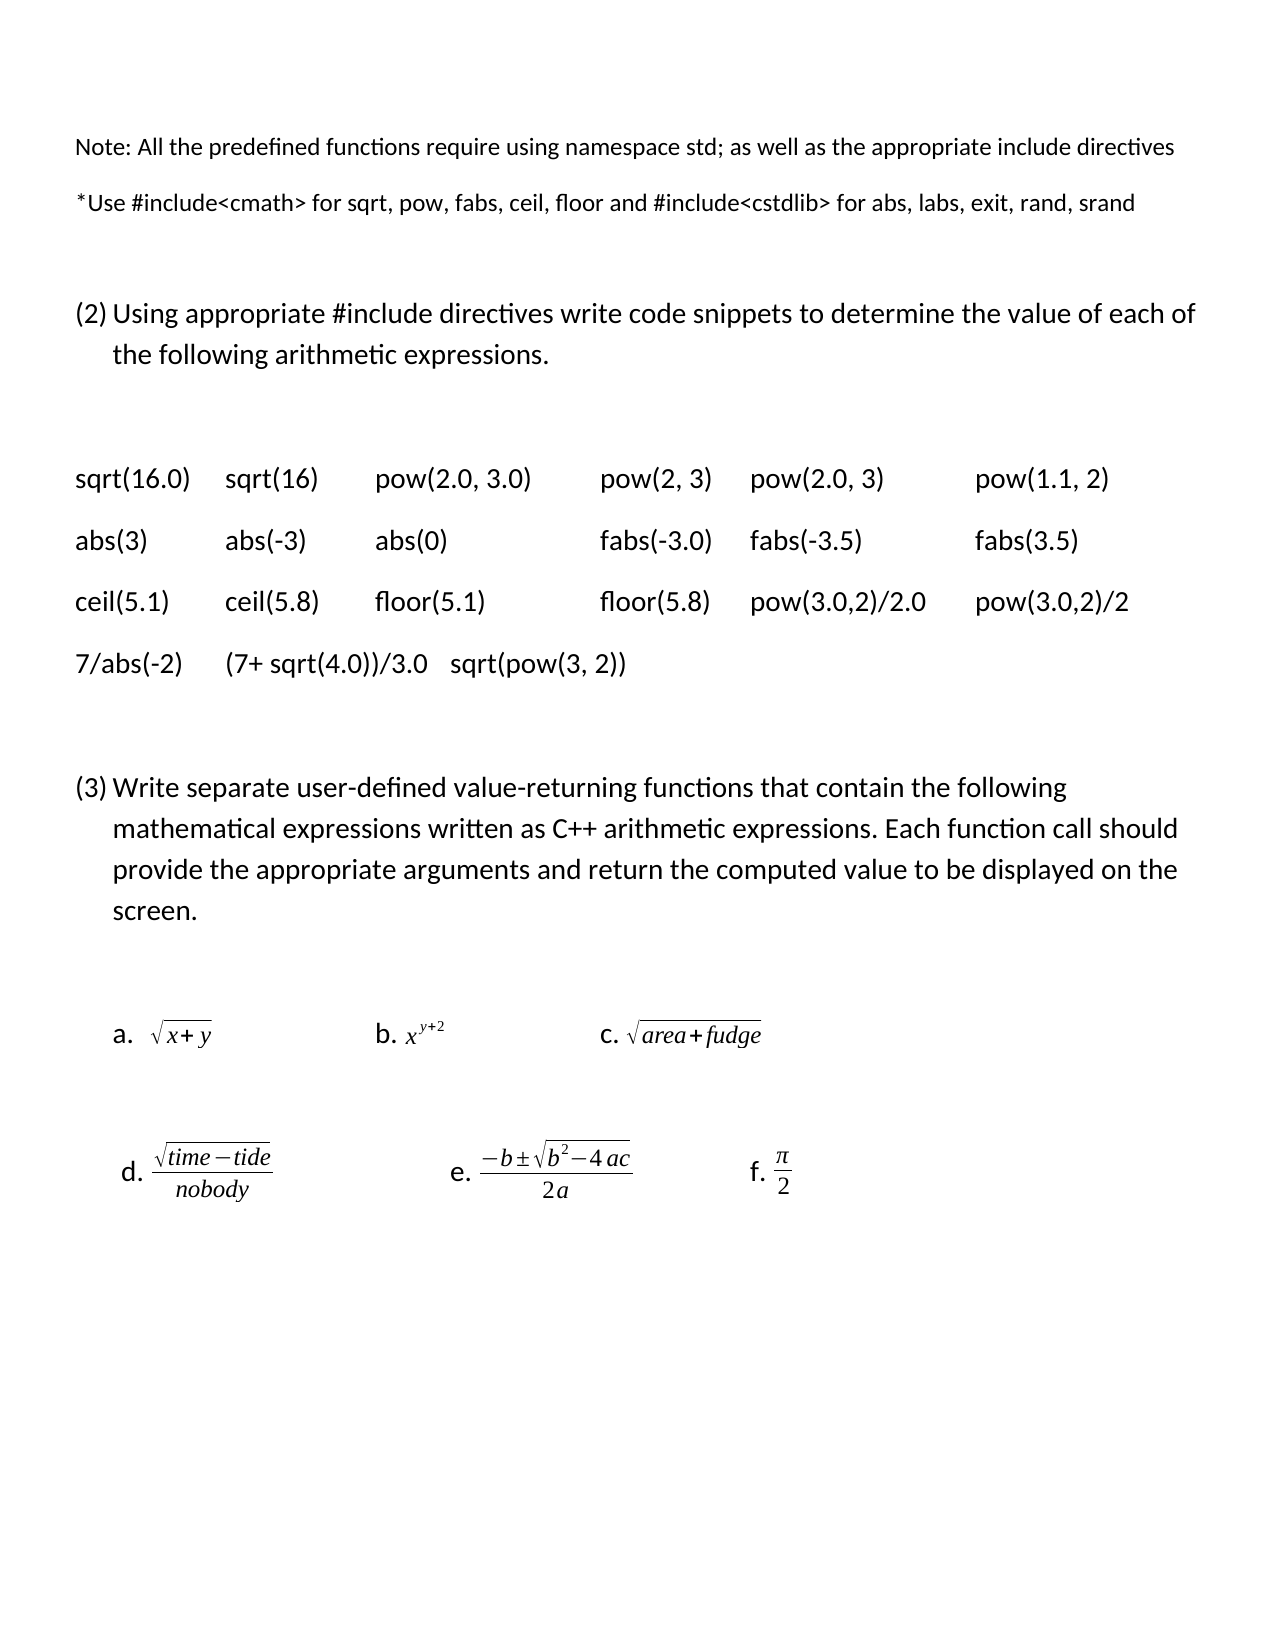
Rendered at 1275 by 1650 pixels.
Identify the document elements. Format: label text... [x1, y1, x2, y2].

text Note: All the predefined functions require using namespace std; as well as the appropriate include directives [75, 131, 1200, 161]
text d. e. f. [75, 1139, 1200, 1204]
list Using appropriate #include directives write code snippets to determine the value of each of the following arithmetic expressions. [75, 296, 1200, 372]
text ceil(5.1) ceil(5.8) floor(5.1) floor(5.8) pow(3.0,2)/2.0 pow(3.0,2)/2 [75, 583, 1200, 619]
list Write separate user-defined value-returning functions that contain the following mathematical expressions written as C++ arithmetic expressions. Each function call should provide the appropriate arguments and return the computed value to be displayed on the screen. [75, 769, 1200, 927]
text *Use #include<cmath> for sqrt, pow, fabs, ceil, floor and #include<cstdlib> for abs, labs, exit, rand, srand [75, 187, 1200, 217]
text abs(3) abs(-3) abs(0) fabs(-3.0) fabs(-3.5) fabs(3.5) [75, 522, 1200, 557]
text 7/abs(-2) (7+ sqrt(4.0))/3.0 sqrt(pow(3, 2)) [75, 645, 1200, 681]
list b. c. [112, 1015, 1200, 1051]
text sqrt(16.0) sqrt(16) pow(2.0, 3.0) pow(2, 3) pow(2.0, 3) pow(1.1, 2) [75, 460, 1200, 496]
